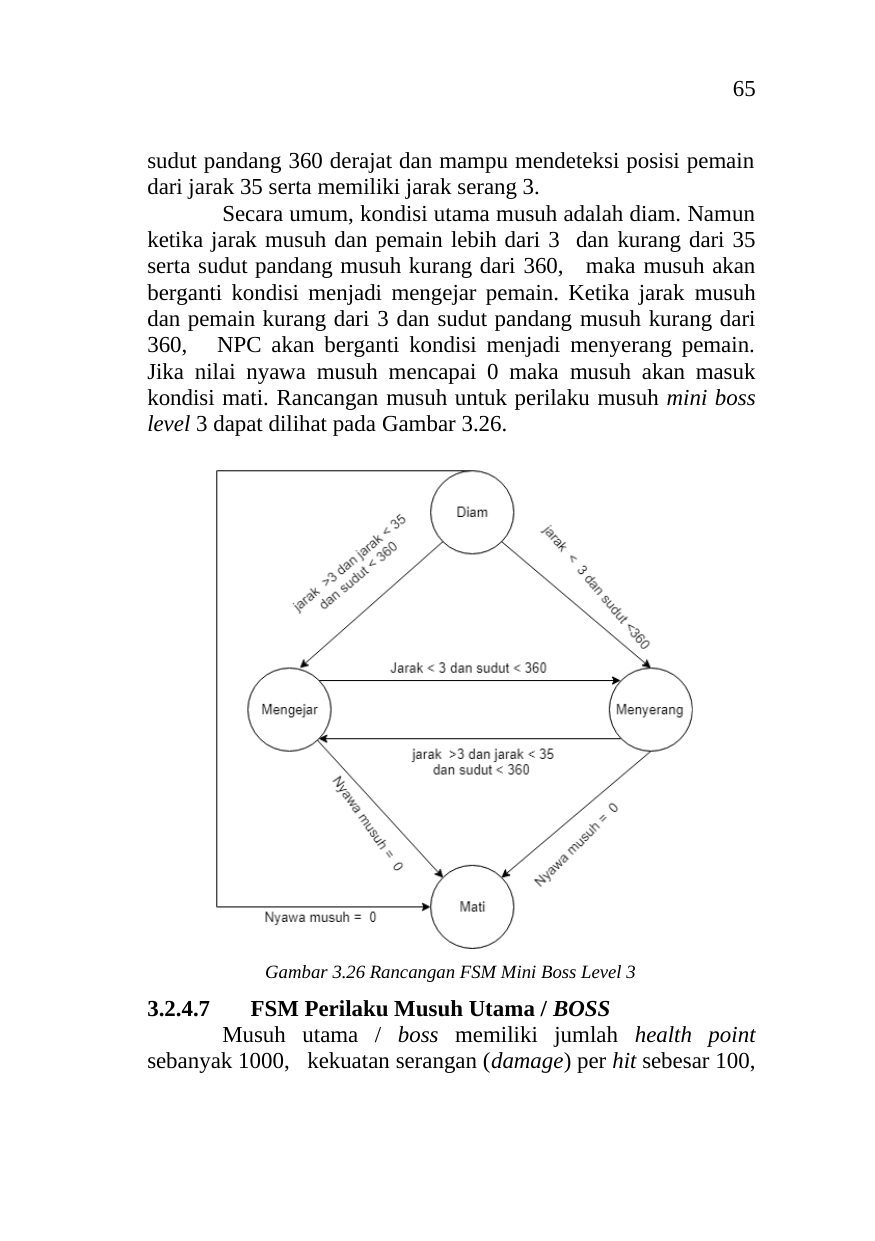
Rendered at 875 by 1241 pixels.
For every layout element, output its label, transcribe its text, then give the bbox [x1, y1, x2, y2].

text Secara umum, kondisi utama musuh adalah diam. Namun ketika jarak musuh dan pemain lebih dari 3 dan kurang dari 35 serta sudut pandang musuh kurang dari 360, maka musuh akan berganti kondisi menjadi mengejar pemain. Ketika jarak musuh dan pemain kurang dari 3 dan sudut pandang musuh kurang dari 360, NPC akan berganti kondisi menjadi menyerang pemain. Jika nilai nyawa musuh mencapai 0 maka musuh akan masuk kondisi mati. Rancangan musuh untuk perilaku musuh mini boss level 3 dapat dilihat pada Gambar 3.20. [147, 200, 756, 437]
text Gambar 3.20 Rancangan FSM Mini Boss Level 3 [147, 961, 756, 982]
subtitle FSM Perilaku Musuh Utama / BOSS [147, 995, 756, 1021]
picture [209, 463, 693, 949]
